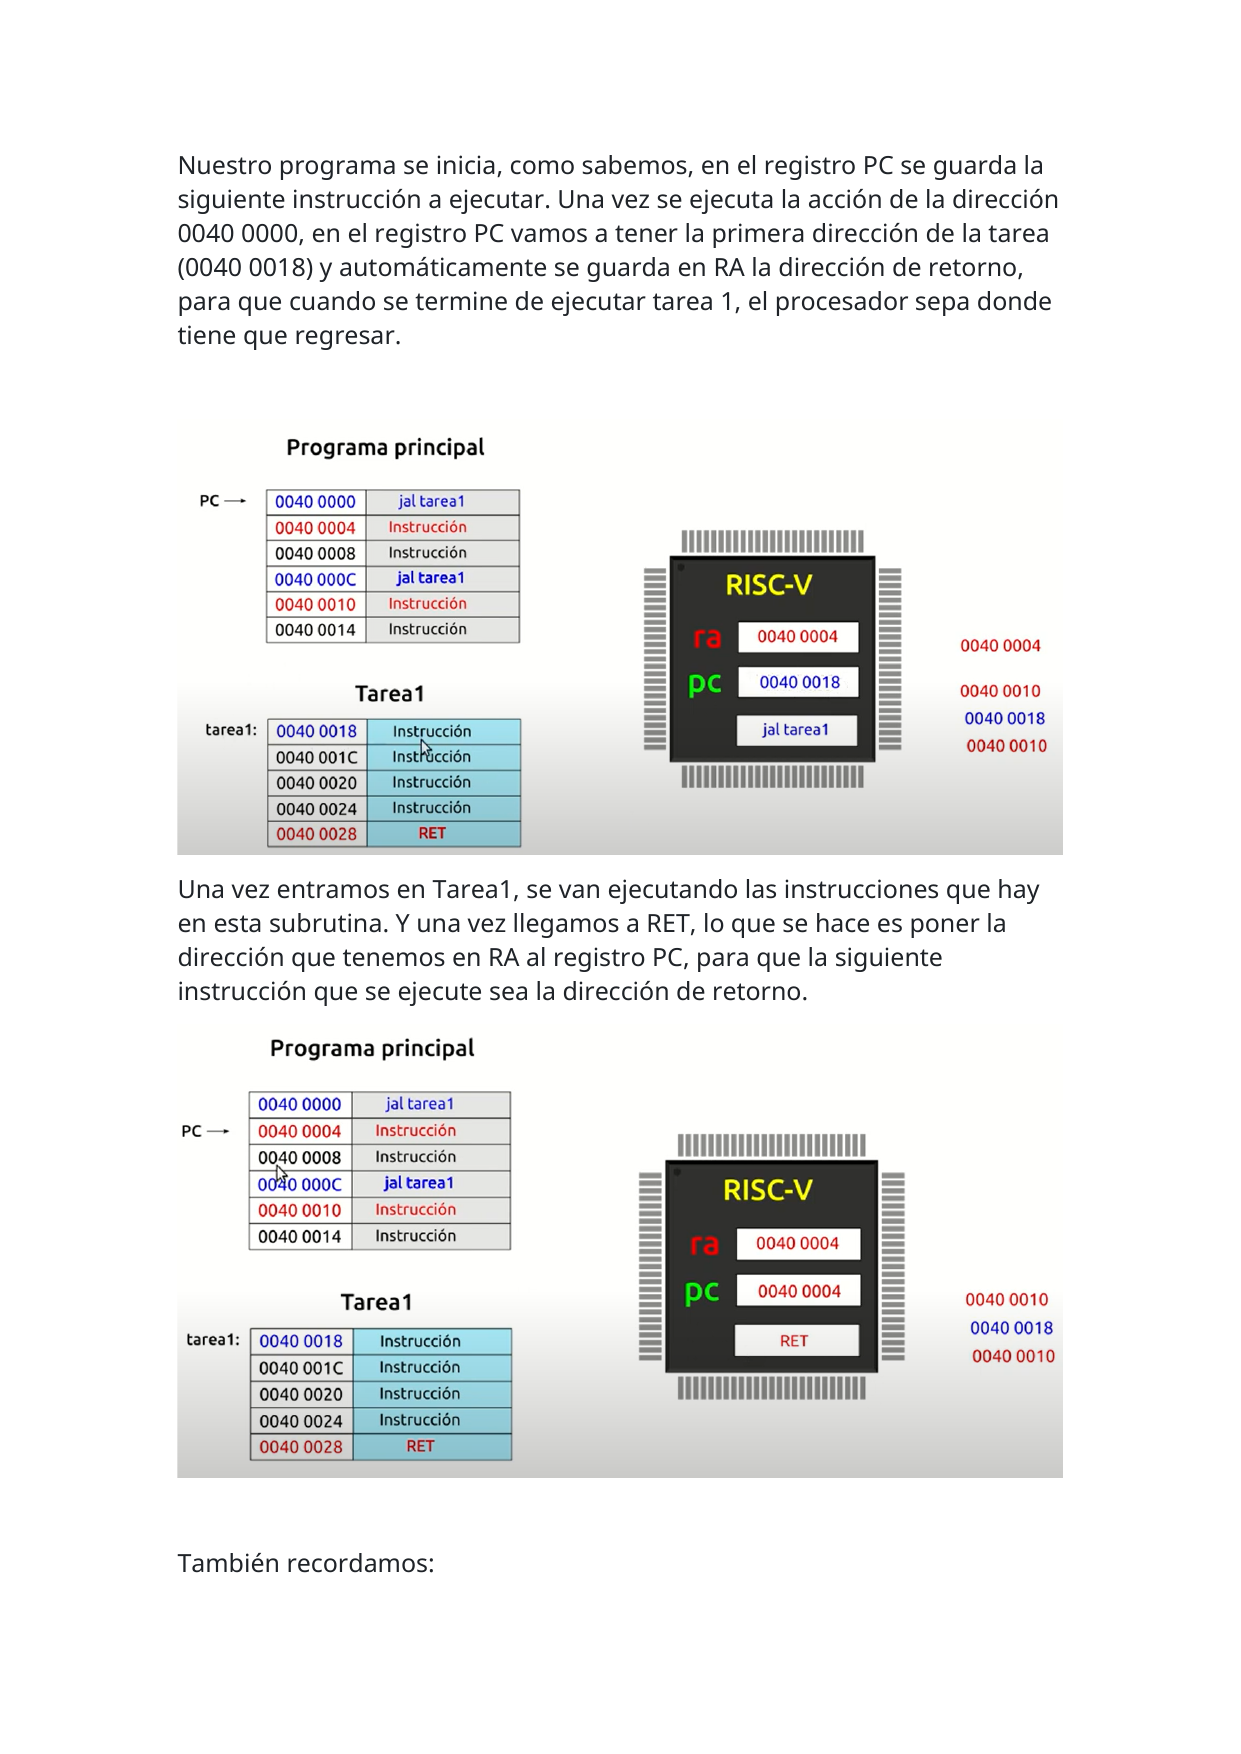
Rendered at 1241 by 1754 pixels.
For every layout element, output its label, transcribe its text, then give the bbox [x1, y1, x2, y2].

text Una vez entramos en Tarea1, se van ejecutando las instrucciones que hay en esta subrutina. Y una vez llegamos a RET, lo que se hace es poner la dirección que tenemos en RA al registro PC, para que la siguiente instrucción que se ejecute sea la dirección de retorno. [177, 871, 1063, 1008]
picture [177, 419, 1063, 855]
text También recordamos: [177, 1545, 1063, 1579]
text Nuestro programa se inicia, como sabemos, en el registro PC se guarda la siguiente instrucción a ejecutar. Una vez se ejecuta la acción de la dirección 0040 0000, en el registro PC vamos a tener la primera dirección de la tarea (0040 0018) y automáticamente se guarda en RA la dirección de retorno, para que cuando se termine de ejecutar tarea 1, el procesador sepa donde tiene que regresar. [177, 148, 1063, 352]
picture [177, 1024, 1063, 1478]
